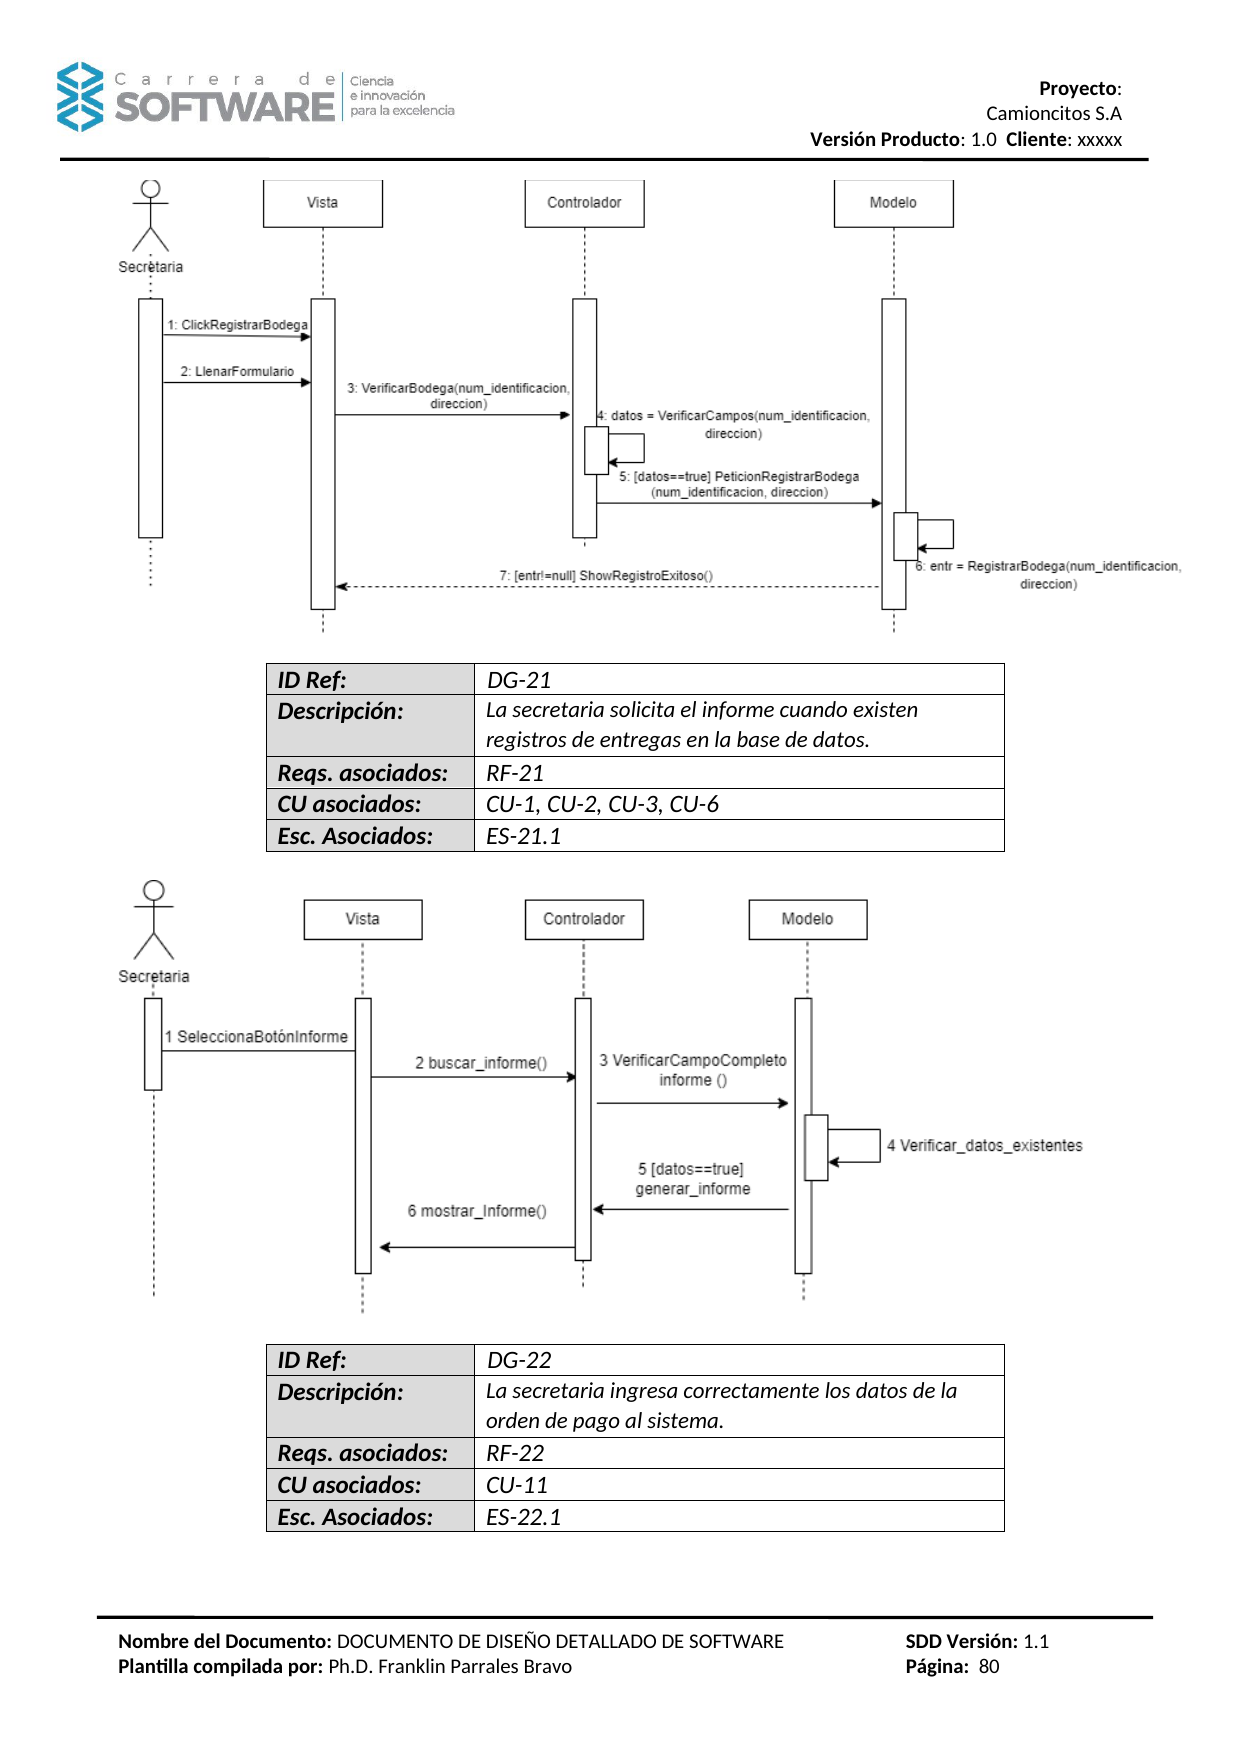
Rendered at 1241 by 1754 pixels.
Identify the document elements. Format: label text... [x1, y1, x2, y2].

table_header ID Ref: [267, 1345, 474, 1375]
table_cell ES-22.1 [475, 1501, 1004, 1531]
table_cell La secretaria solicita el informe cuando existen registros de entregas en la base de datos. [475, 695, 1004, 756]
table_cell Reqs. asociados: [267, 757, 474, 787]
table_cell Descripción: [267, 695, 474, 756]
table_cell CU-11 [475, 1469, 1004, 1500]
table_cell RF-22 [475, 1438, 1004, 1468]
table_cell Esc. Asociados: [267, 1501, 474, 1531]
picture [46, 46, 461, 154]
picture [118, 180, 1192, 634]
table_header DG-22 [475, 1345, 1004, 1375]
table_cell Esc. Asociados: [267, 820, 474, 851]
picture [118, 880, 1097, 1315]
table_header ID Ref: [267, 664, 474, 694]
table_cell Descripción: [267, 1376, 474, 1437]
table_cell Reqs. asociados: [267, 1438, 474, 1468]
table_cell RF-21 [475, 757, 1004, 787]
table_cell ES-21.1 [475, 820, 1004, 851]
table_cell CU asociados: [267, 1469, 474, 1500]
table_cell CU-1, CU-2, CU-3, CU-6 [475, 789, 1004, 819]
table_header DG-21 [475, 664, 1004, 694]
table_cell CU asociados: [267, 789, 474, 819]
table_cell La secretaria ingresa correctamente los datos de la orden de pago al sistema. [475, 1376, 1004, 1437]
